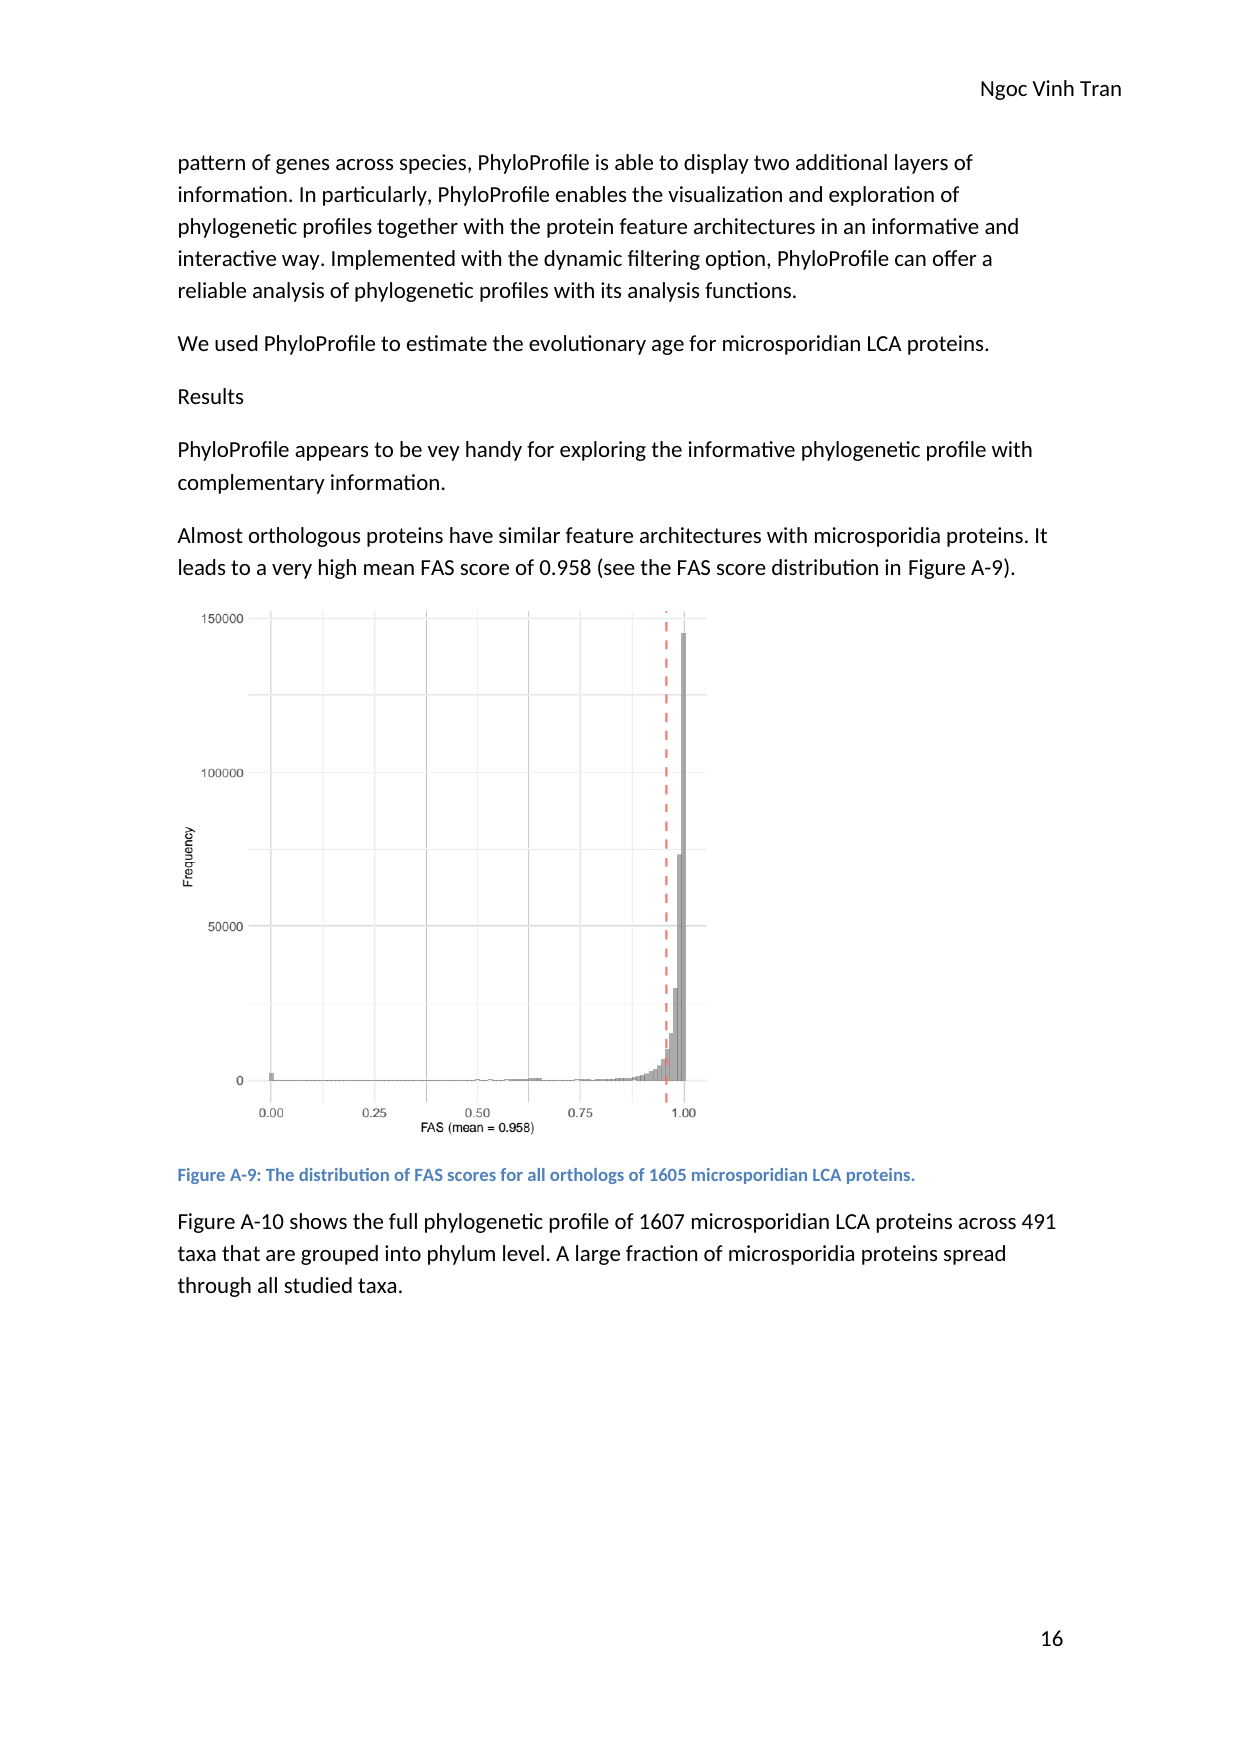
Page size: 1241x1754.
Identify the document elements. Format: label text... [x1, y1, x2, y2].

text We used PhyloProfile to estimate the evolutionary age for microsporidian LCA proteins. [177, 329, 1063, 357]
text Almost orthologous proteins have similar feature architectures with microsporidia proteins. It leads to a very high mean FAS score of 0.958 (see the FAS score distribution in Figure A-9). [177, 521, 1063, 581]
text Figure A-9: The distribution of FAS scores for all orthologs of 1605 microsporidian LCA proteins. [177, 1163, 1063, 1186]
text PhyloProfile appears to be vey handy for exploring the informative phylogenetic profile with complementary information. [177, 436, 1063, 496]
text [177, 148, 1063, 304]
text Results [177, 382, 1063, 411]
text Figure A-10 shows the full phylogenetic profile of 1607 microsporidian LCA proteins across 491 taxa that are grouped into phylum level. A large fraction of microsporidia proteins spread through all studied taxa. [177, 1207, 1063, 1299]
